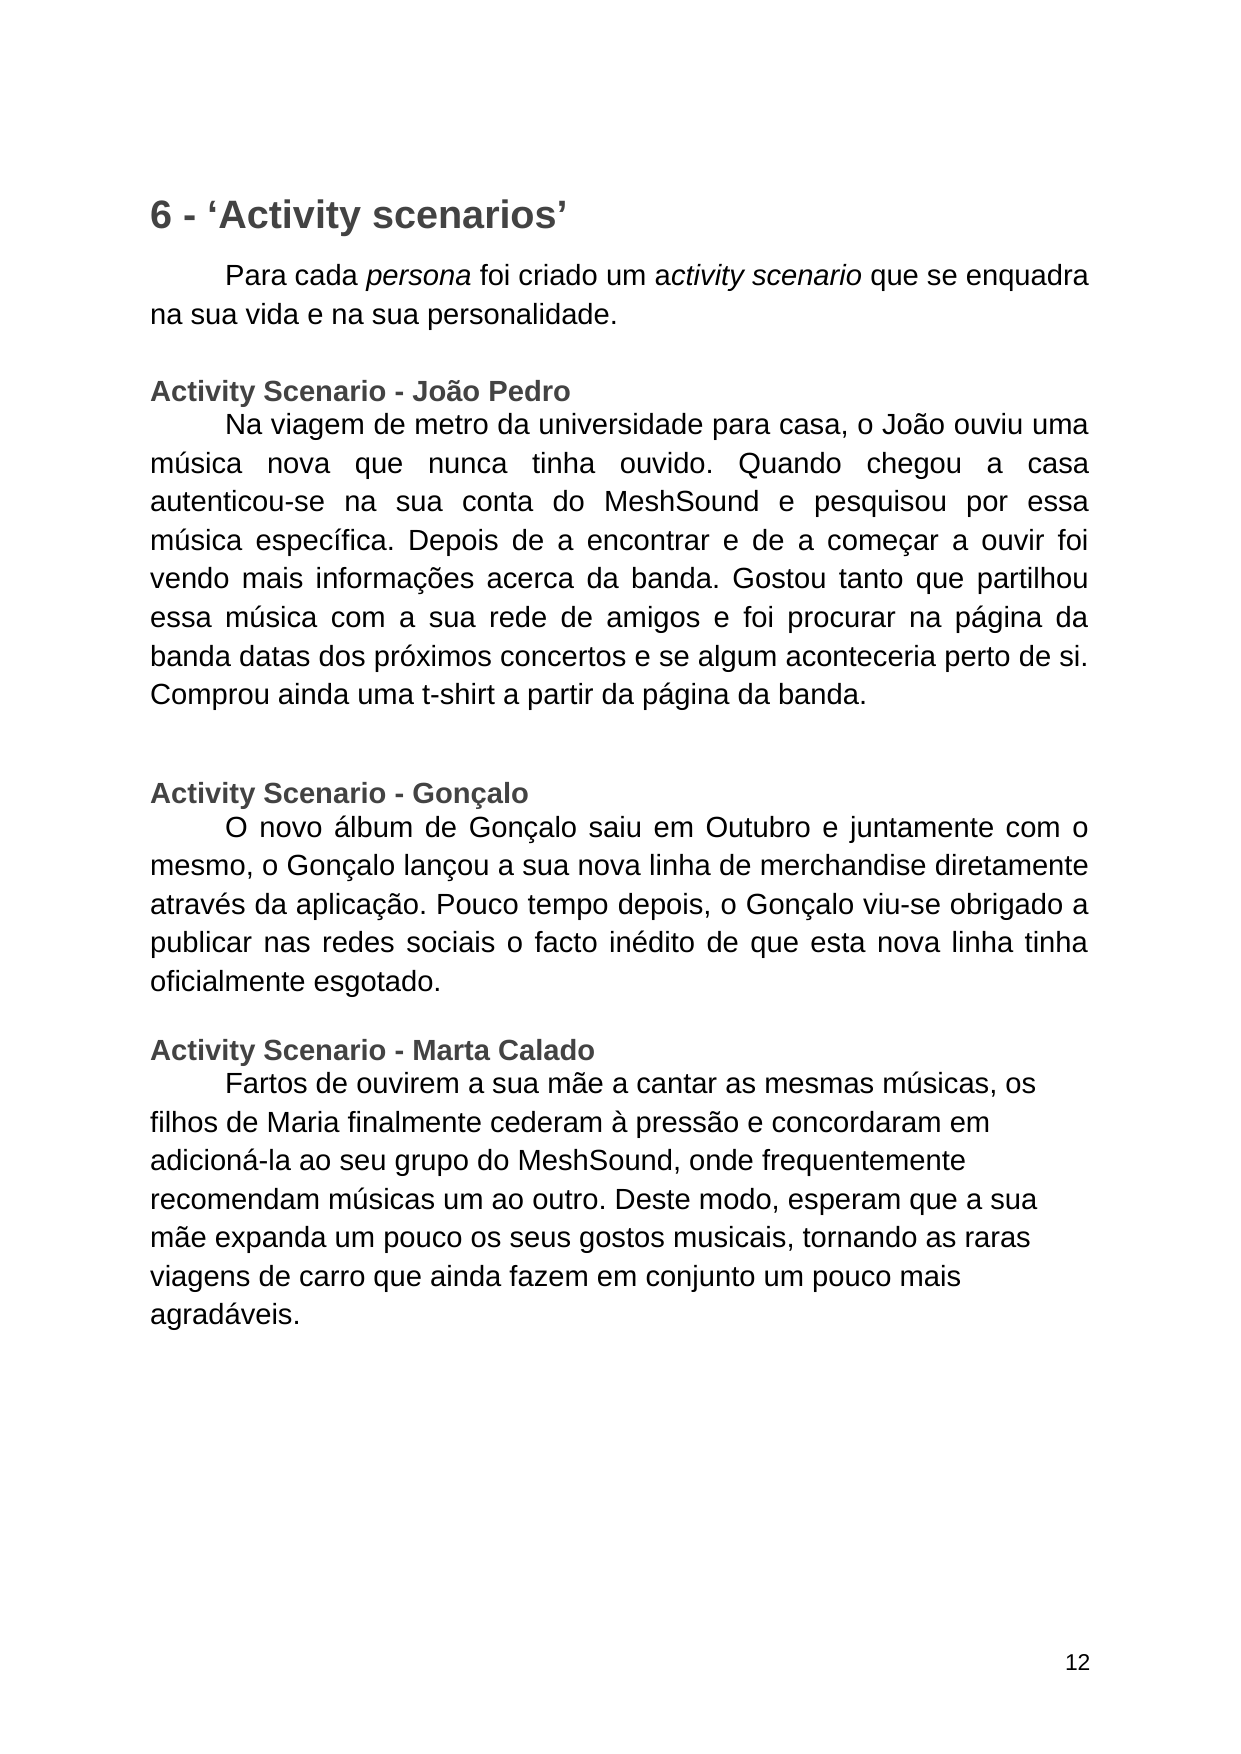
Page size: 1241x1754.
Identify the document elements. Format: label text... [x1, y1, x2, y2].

subtitle Activity Scenario - Marta Calado [150, 1032, 1061, 1066]
text Para cada persona foi criado um activity scenario que se enquadra na sua vida e na sua personalidade. [150, 258, 1090, 330]
text Na viagem de metro da universidade para casa, o João ouviu uma música nova que nunca tinha ouvido. Quando chegou a casa autenticou-se na sua conta do MeshSound e pesquisou por essa música específica. Depois de a encontrar e de a começar a ouvir foi vendo mais informações acerca da banda. Gostou tanto que partilhou essa música com a sua rede de amigos e foi procurar na página da banda datas dos próximos concertos e se algum aconteceria perto de si. Comprou ainda uma t-shirt a partir da página da banda. [150, 407, 1090, 711]
subtitle 6 - ‘Activity scenarios’ [150, 192, 1061, 237]
text Fartos de ouvirem a sua mãe a cantar as mesmas músicas, os filhos de Maria finalmente cederam à pressão e concordaram em adicioná-la ao seu grupo do MeshSound, onde frequentemente recomendam músicas um ao outro. Deste modo, esperam que a sua mãe expanda um pouco os seus gostos musicais, tornando as raras viagens de carro que ainda fazem em conjunto um pouco mais agradáveis. [150, 1066, 1090, 1331]
subtitle Activity Scenario - João Pedro [150, 374, 1061, 407]
text O novo álbum de Gonçalo saiu em Outubro e juntamente com o mesmo, o Gonçalo lançou a sua nova linha de merchandise diretamente através da aplicação. Pouco tempo depois, o Gonçalo viu-se obrigado a publicar nas redes sociais o facto inédito de que esta nova linha tinha oficialmente esgotado. [150, 809, 1090, 997]
subtitle Activity Scenario - Gonçalo [150, 776, 1061, 809]
